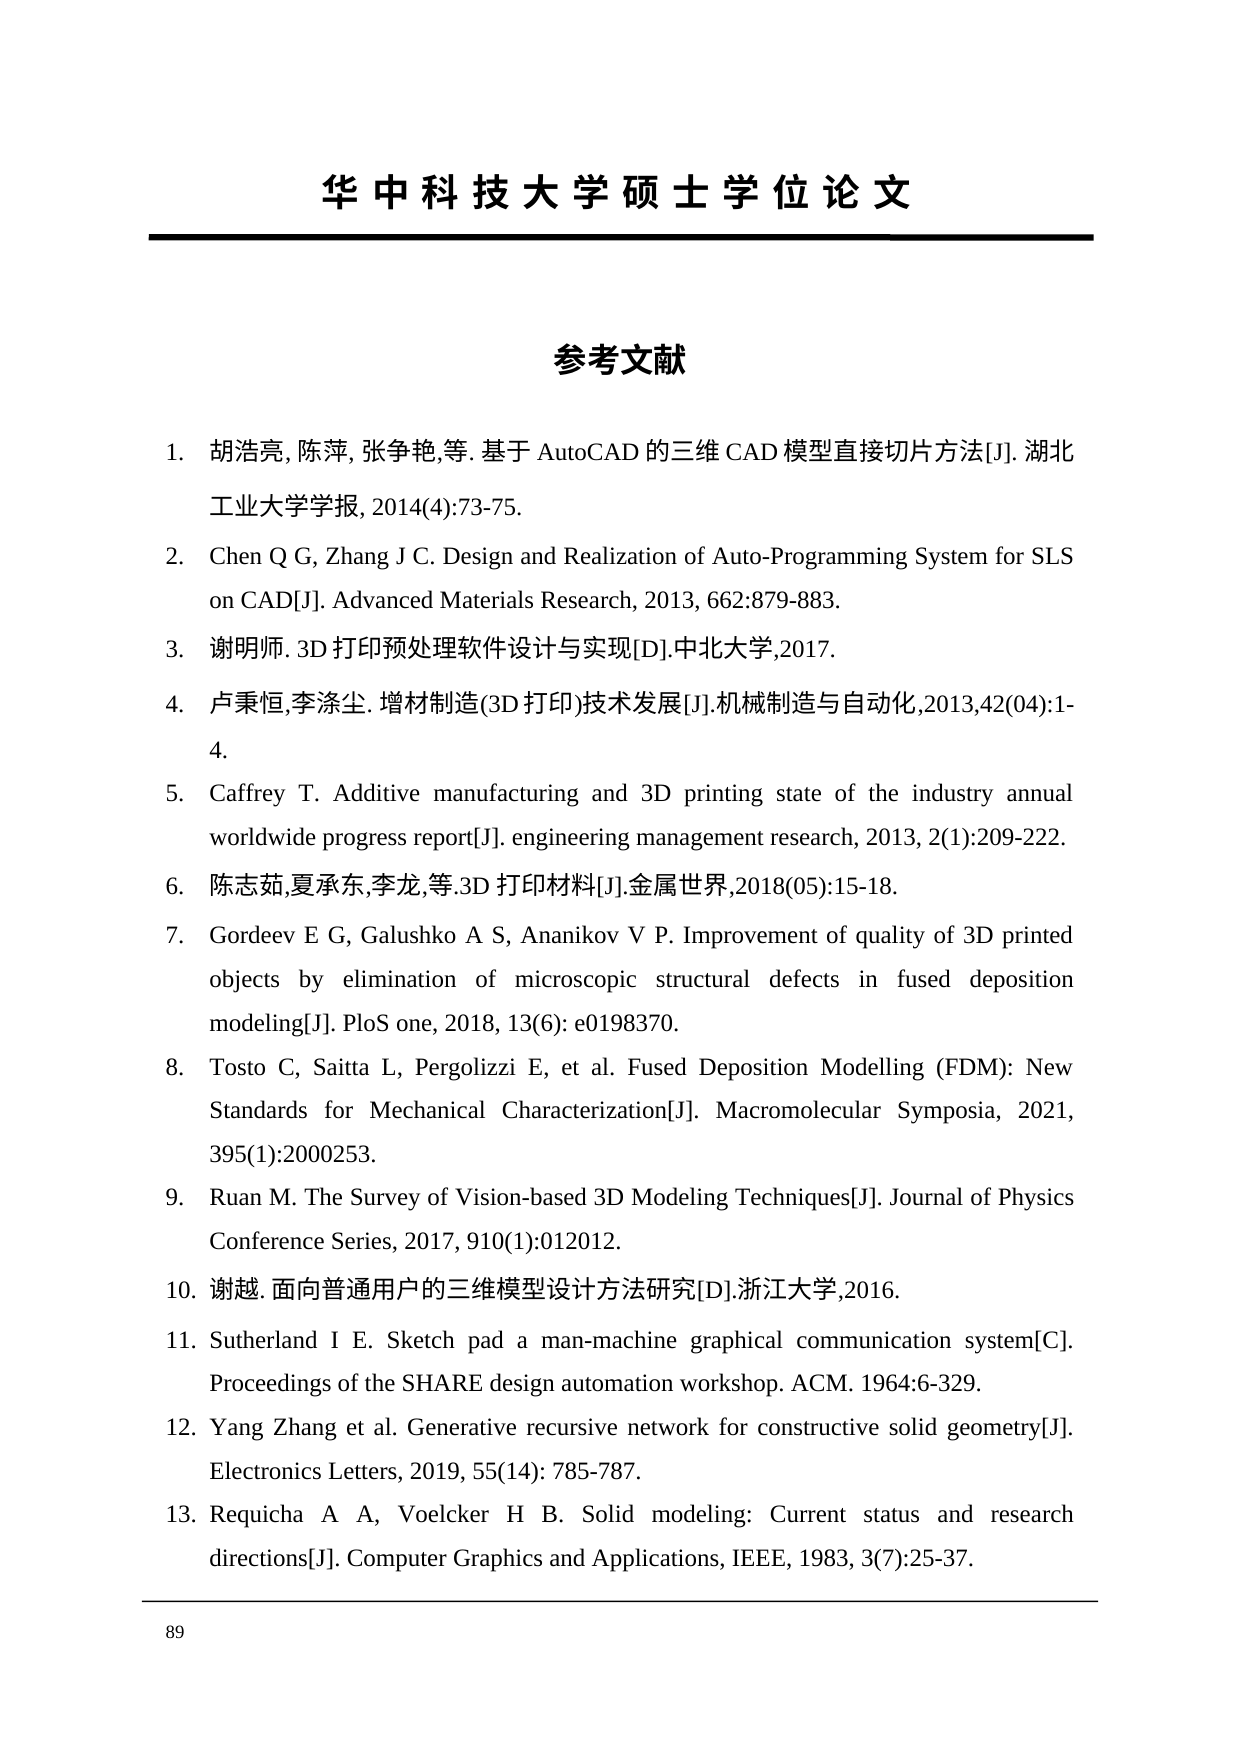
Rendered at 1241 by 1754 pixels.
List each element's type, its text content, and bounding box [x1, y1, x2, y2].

list Ruan M. The Survey of Vision-based 3D Modeling Techniques[J]. Journal of Physics Conference Series, 2017, 910(1):012012. [165, 1182, 1075, 1255]
list Requicha A A, Voelcker H B. Solid modeling: Current status and research directions[J]. Computer Graphics and Applications, IEEE, 1983, 3(7):25-37. [165, 1499, 1075, 1572]
list Tosto C, Saitta L, Pergolizzi E, et al. Fused Deposition Modelling (FDM): New Standards for Mechanical Characterization[J]. Macromolecular Symposia, 2021, 395(1):2000253. [165, 1052, 1075, 1168]
list Gordeev E G, Galushko A S, Ananikov V P. Improvement of quality of 3D printed objects by elimination of microscopic structural defects in fused deposition modeling[J]. PloS one, 2018, 13(6): e0198370. [165, 921, 1075, 1037]
list Caffrey T. Additive manufacturing and 3D printing state of the industry annual worldwide progress report[J]. engineering management research, 2013, 2(1):209-222. [165, 778, 1075, 851]
list 陈志茹,夏承东,李龙,等.3D 打印材料[J].金属世界,2018(05):15-18. [165, 866, 1075, 902]
list 胡浩亮, 陈萍, 张争艳,等. 基于AutoCAD的三维CAD模型直接切片方法[J]. 湖北工业大学学报, 2014(4):73-75. [165, 431, 1075, 522]
list Yang Zhang et al. Generative recursive network for constructive solid geometry[J]. Electronics Letters, 2019, 55(14): 785-787. [165, 1412, 1075, 1484]
list 卢秉恒,李涤尘. 增材制造(3D打印)技术发展[J].机械制造与自动化,2013,42(04):1-4. [165, 683, 1075, 763]
subtitle 参考文献 [165, 334, 1075, 382]
list 谢明师. 3D打印预处理软件设计与实现[D].中北大学,2017. [165, 628, 1075, 665]
list Sutherland I E. Sketch pad a man-machine graphical communication system[C]. Proceedings of the SHARE design automation workshop. ACM. 1964:6-329. [165, 1325, 1075, 1397]
list Chen Q G, Zhang J C. Design and Realization of Auto-Programming System for SLS on CAD[J]. Advanced Materials Research, 2013, 662:879-883. [165, 541, 1075, 614]
list 谢越. 面向普通用户的三维模型设计方法研究[D].浙江大学,2016. [165, 1270, 1075, 1306]
